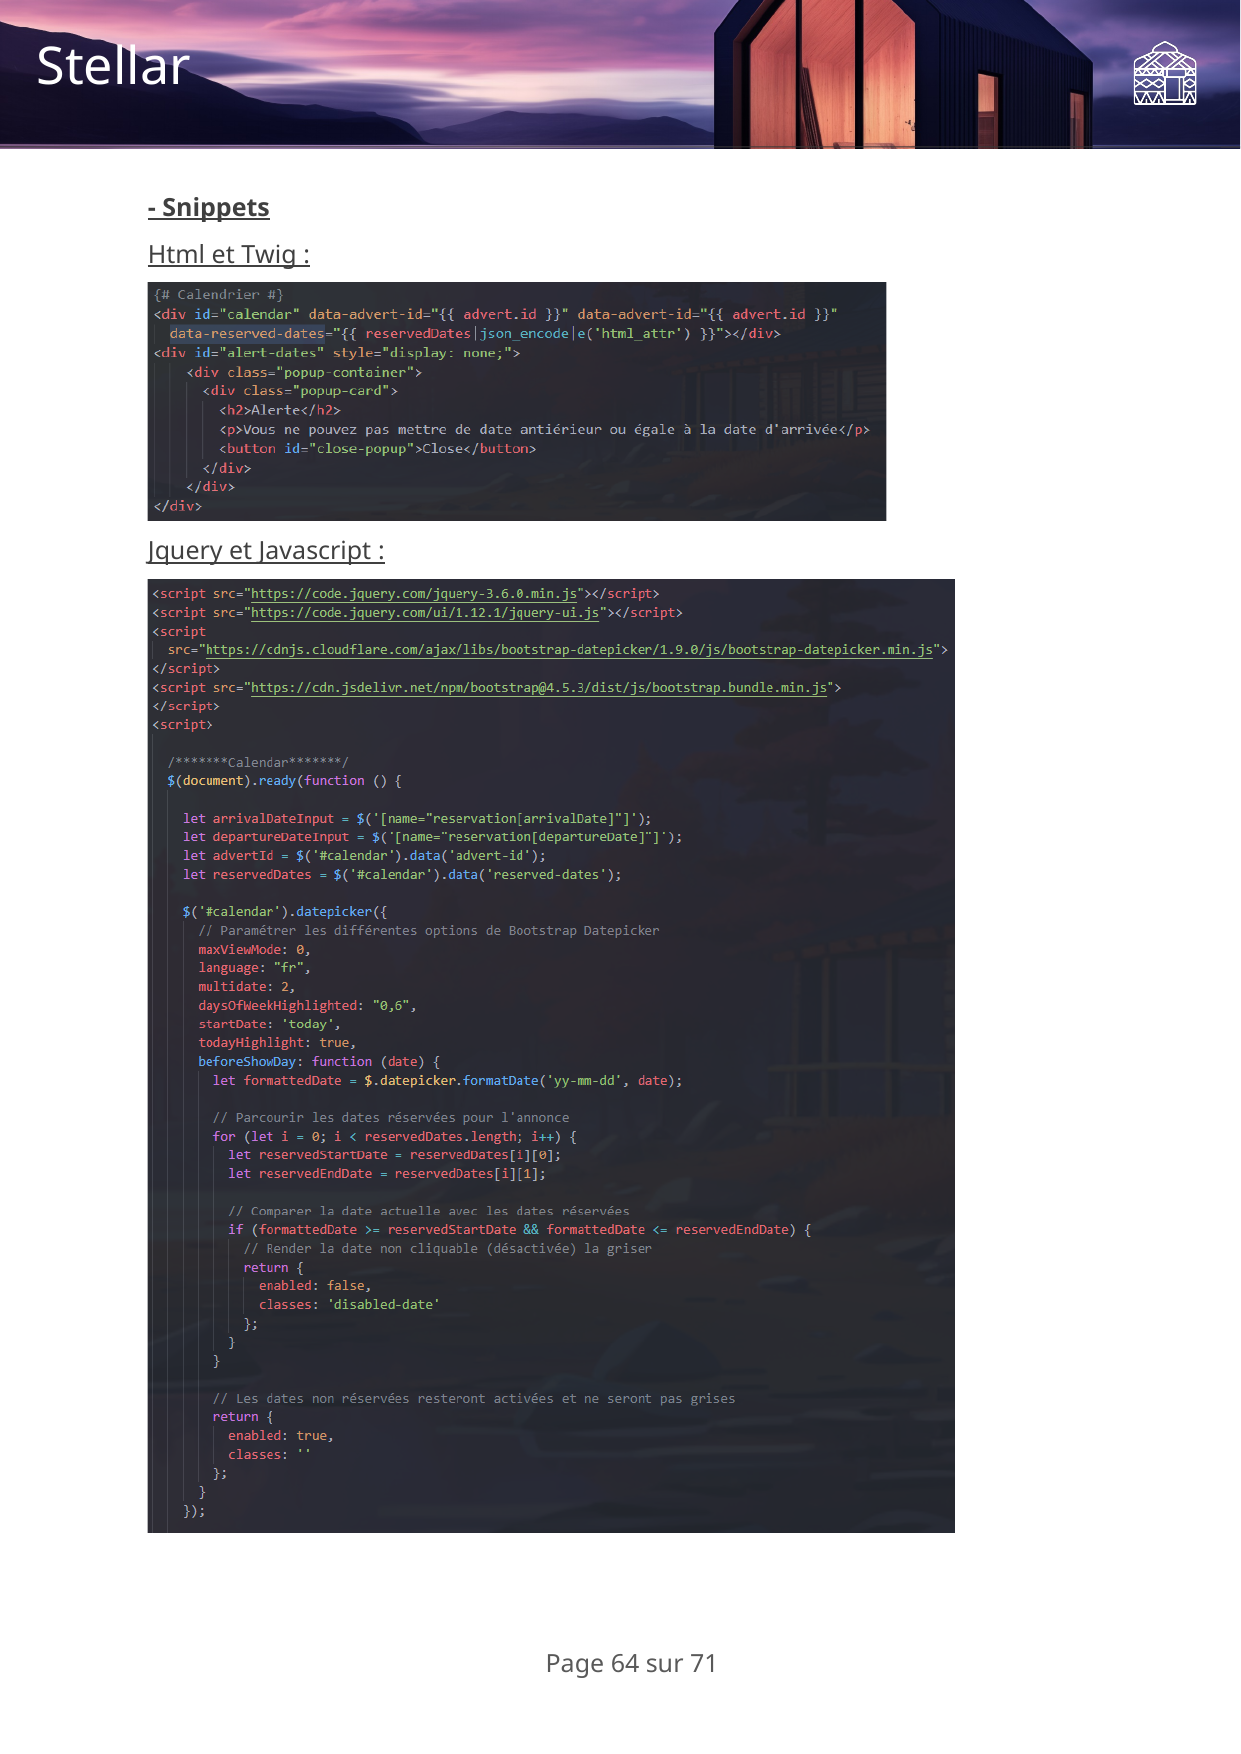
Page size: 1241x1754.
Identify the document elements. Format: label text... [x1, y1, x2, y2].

picture [147, 579, 955, 1533]
picture [147, 282, 887, 521]
text Jquery et Javascript : [148, 533, 1092, 567]
picture [0, 0, 1241, 146]
text - Snippets [148, 190, 1092, 224]
text Html et Twig : [148, 236, 1092, 270]
